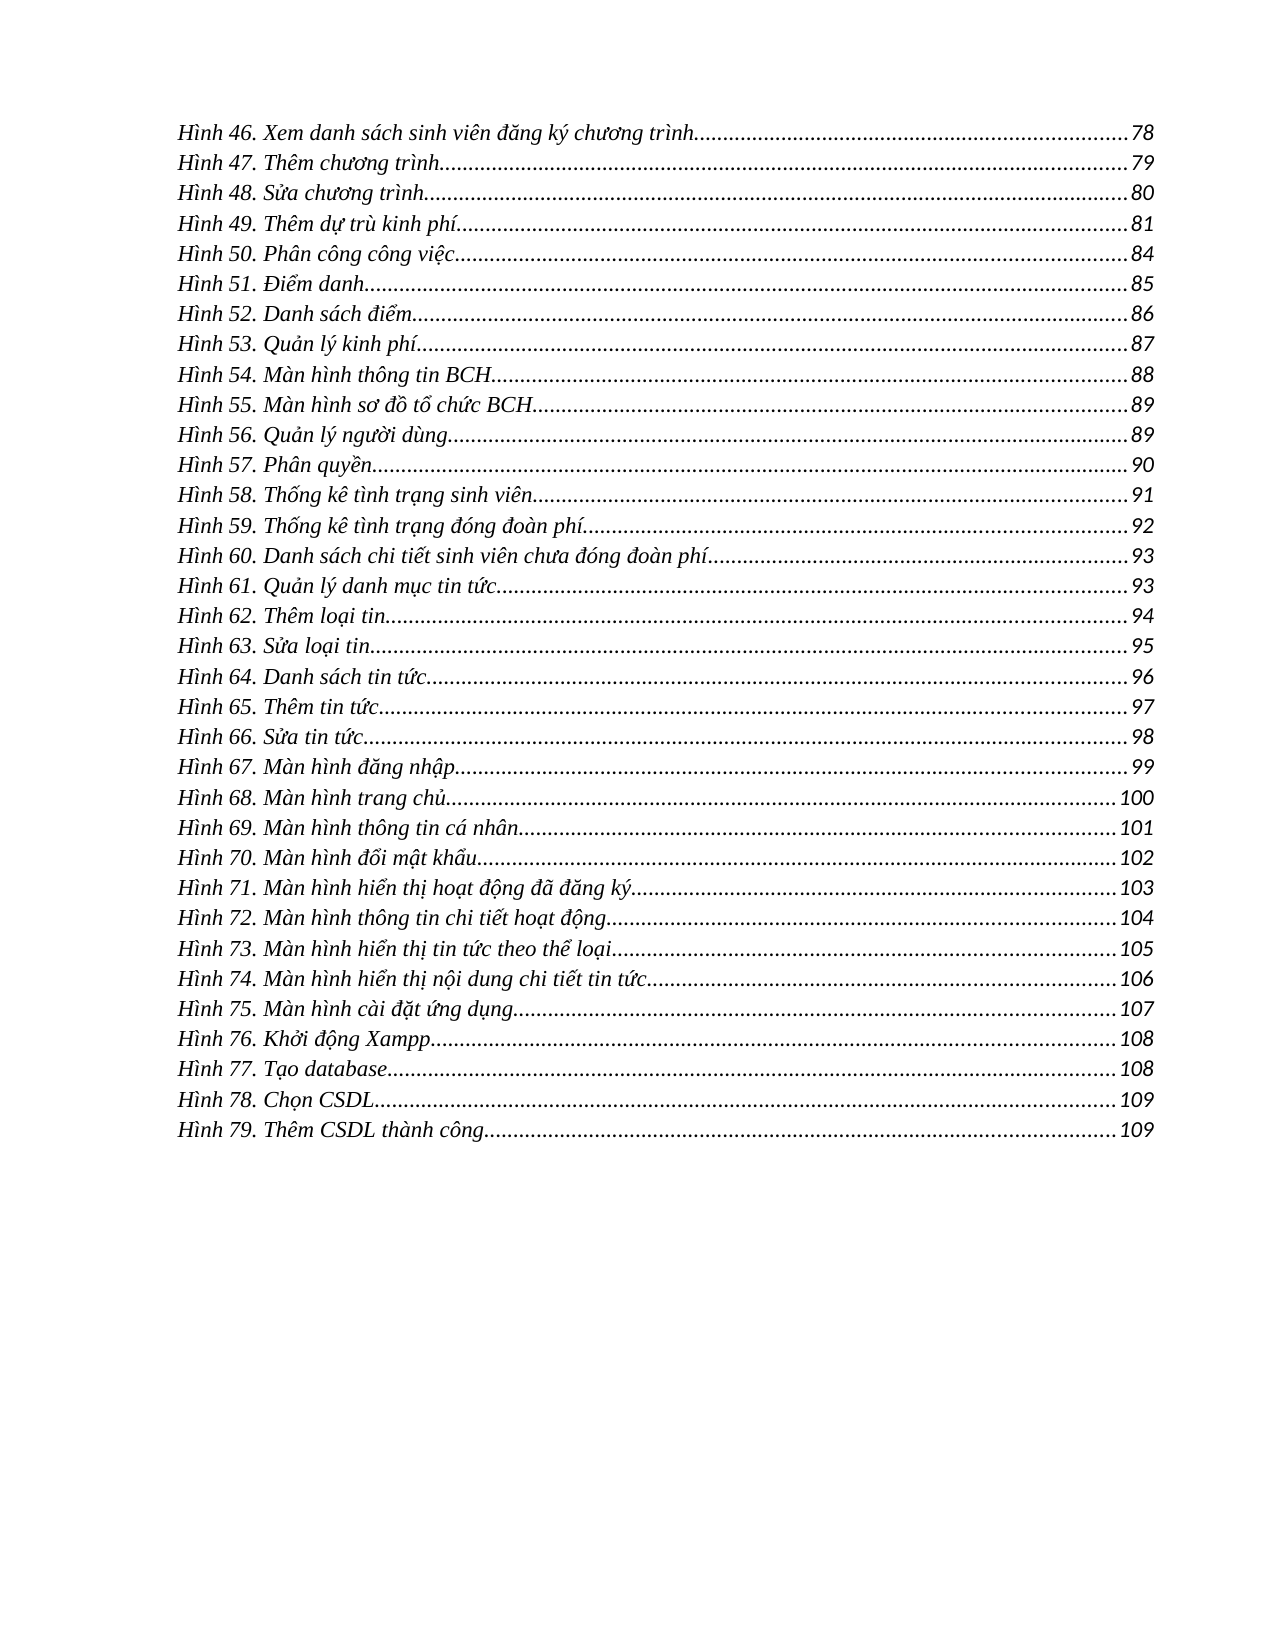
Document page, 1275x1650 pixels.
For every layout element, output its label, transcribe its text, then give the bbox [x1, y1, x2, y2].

text Hình 56. Quản lý người dùng 89 [177, 420, 1157, 448]
text Hình 62. Thêm loại tin 94 [177, 601, 1157, 629]
text Hình 58. Thống kê tình trạng sinh viên 91 [177, 481, 1157, 509]
text Hình 75. Màn hình cài đặt ứng dụng 107 [177, 994, 1157, 1022]
text Hình 70. Màn hình đổi mật khẩu 102 [177, 843, 1157, 871]
text Hình 60. Danh sách chi tiết sinh viên chưa đóng đoàn phí 93 [177, 541, 1157, 569]
text Hình 49. Thêm dự trù kinh phí 81 [177, 209, 1157, 237]
text Hình 54. Màn hình thông tin BCH 88 [177, 360, 1157, 388]
text Hình 53. Quản lý kinh phí 87 [177, 329, 1157, 358]
text Hình 73. Màn hình hiển thị tin tức theo thể loại 105 [177, 934, 1157, 962]
text Hình 69. Màn hình thông tin cá nhân 101 [177, 813, 1157, 841]
text Hình 48. Sửa chương trình 80 [177, 178, 1157, 207]
text Hình 64. Danh sách tin tức 96 [177, 662, 1157, 690]
text Hình 61. Quản lý danh mục tin tức 93 [177, 571, 1157, 599]
text Hình 71. Màn hình hiển thị hoạt động đã đăng ký 103 [177, 873, 1157, 901]
text Hình 77. Tạo database 108 [177, 1054, 1157, 1083]
text Hình 46. Xem danh sách sinh viên đăng ký chương trình 78 [177, 118, 1157, 146]
text Hình 65. Thêm tin tức 97 [177, 692, 1157, 720]
text Hình 74. Màn hình hiển thị nội dung chi tiết tin tức 106 [177, 964, 1157, 992]
text Hình 66. Sửa tin tức 98 [177, 722, 1157, 750]
text Hình 55. Màn hình sơ đồ tổ chức BCH 89 [177, 390, 1157, 418]
text Hình 78. Chọn CSDL 109 [177, 1085, 1157, 1113]
text Hình 57. Phân quyền 90 [177, 450, 1157, 478]
text Hình 79. Thêm CSDL thành công 109 [177, 1115, 1157, 1143]
text Hình 52. Danh sách điểm 86 [177, 299, 1157, 327]
text Hình 50. Phân công công việc 84 [177, 239, 1157, 267]
text Hình 68. Màn hình trang chủ 100 [177, 783, 1157, 811]
text Hình 72. Màn hình thông tin chi tiết hoạt động 104 [177, 903, 1157, 932]
text Hình 67. Màn hình đăng nhập 99 [177, 752, 1157, 781]
text Hình 47. Thêm chương trình 79 [177, 148, 1157, 176]
text Hình 76. Khởi động Xampp 108 [177, 1024, 1157, 1052]
text Hình 59. Thống kê tình trạng đóng đoàn phí 92 [177, 511, 1157, 539]
text Hình 63. Sửa loại tin 95 [177, 632, 1157, 660]
text Hình 51. Điểm danh 85 [177, 269, 1157, 297]
